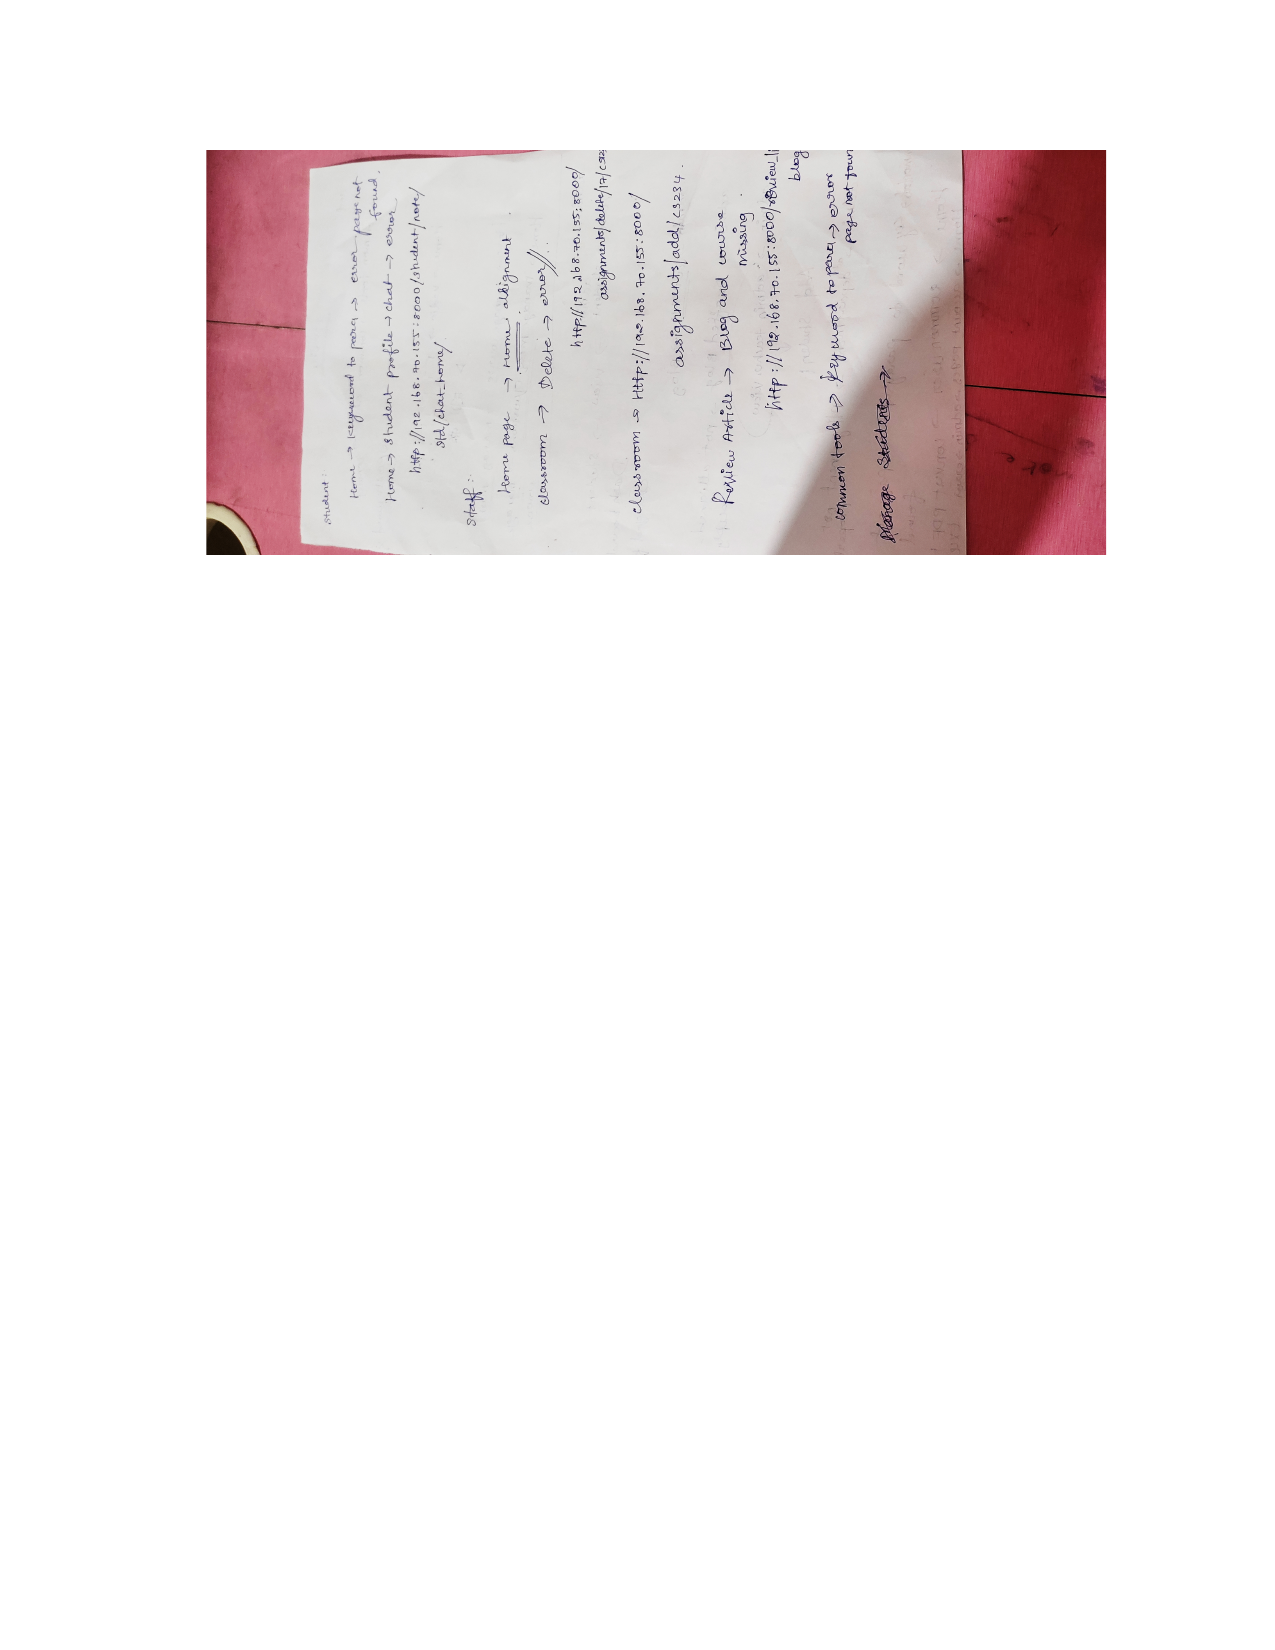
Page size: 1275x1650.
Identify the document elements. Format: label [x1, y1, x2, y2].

picture [206, 150, 1107, 555]
